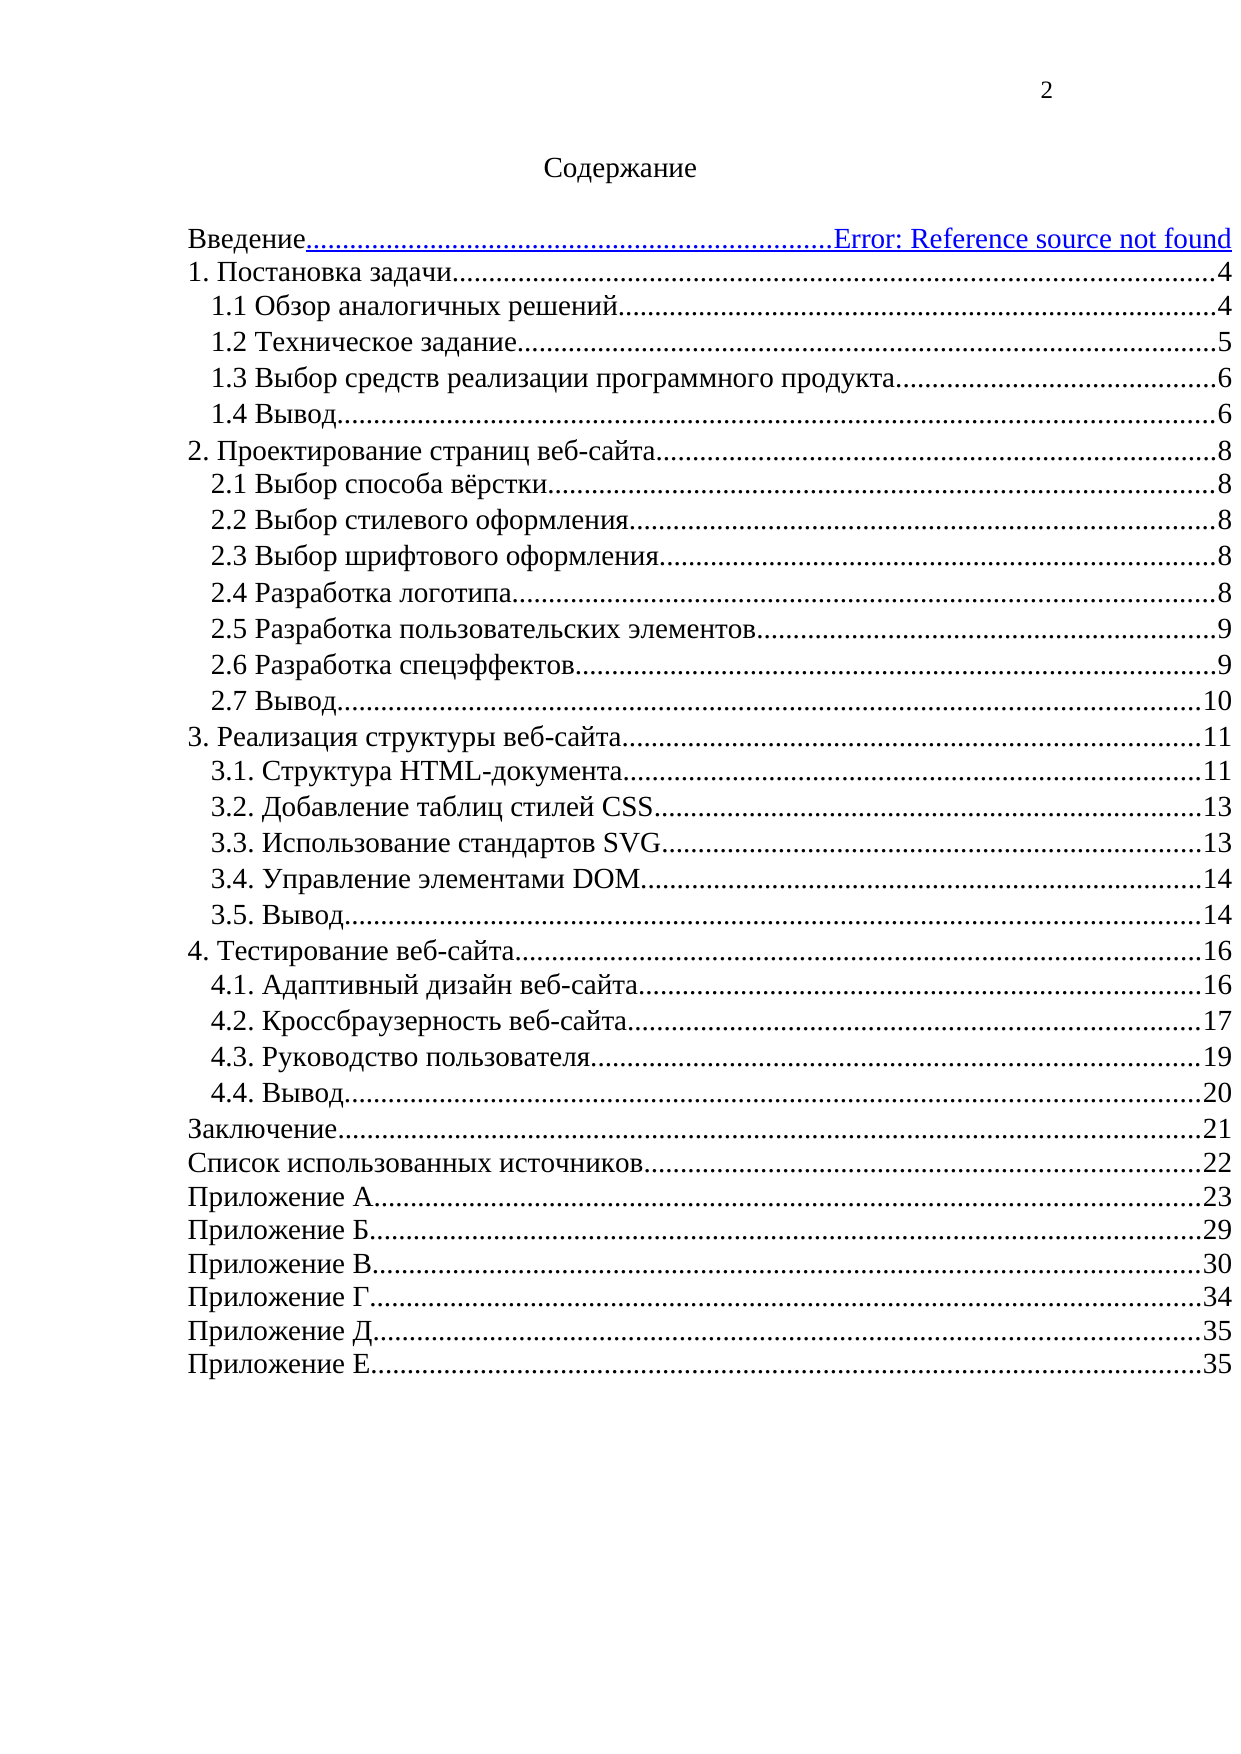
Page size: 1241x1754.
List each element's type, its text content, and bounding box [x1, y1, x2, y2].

text 2.4 Разработка логотипа 8 [211, 575, 1053, 608]
text Приложение А 23 [187, 1179, 1053, 1212]
text 1.4 Вывод 6 [211, 397, 1053, 430]
text 2.5 Разработка пользовательских элементов 9 [211, 611, 1053, 644]
text 3.1. Структура HTML-документа 11 [211, 753, 1053, 786]
text 2.7 Вывод 10 [211, 683, 1053, 717]
text 3.2. Добавление таблиц стилей CSS 13 [211, 789, 1053, 822]
text 4. Тестирование веб-сайта 16 [187, 933, 1053, 967]
text Приложение Д 35 [187, 1313, 1053, 1346]
text 1. Постановка задачи 4 [187, 254, 1053, 288]
text 3.4. Управление элементами DOM 14 [211, 861, 1053, 895]
text 2.1 Выбор способа вёрстки 8 [211, 466, 1053, 500]
text 1.2 Техническое задание 5 [211, 324, 1053, 358]
text 4.3. Руководство пользователя 19 [211, 1039, 1053, 1073]
text Приложение В 30 [187, 1246, 1053, 1279]
text 4.1. Адаптивный дизайн веб-сайта 16 [211, 967, 1053, 1001]
text Приложение Б 29 [187, 1212, 1053, 1246]
text 1.3 Выбор средств реализации программного продукта 6 [211, 360, 1053, 394]
text 2.2 Выбор стилевого оформления 8 [211, 502, 1053, 536]
text Введение 3 [187, 221, 1053, 254]
text 2. Проектирование страниц веб-сайта 8 [187, 433, 1053, 466]
text 4.4. Вывод 20 [211, 1076, 1053, 1109]
text 3.3. Использование стандартов SVG 13 [211, 825, 1053, 859]
text Заключение 21 [187, 1112, 1053, 1145]
text 2.6 Разработка спецэффектов 9 [211, 647, 1053, 681]
text 4.2. Кроссбраузерность веб-сайта 17 [211, 1003, 1053, 1037]
text 3.5. Вывод. 14 [211, 897, 1053, 931]
text Список использованных источников 22 [187, 1145, 1053, 1179]
text 2.3 Выбор шрифтового оформления 8 [211, 538, 1053, 572]
text Содержание [187, 150, 1053, 183]
text Приложение Е 35 [187, 1346, 1053, 1380]
text 1.1 Обзор аналогичных решений 4 [211, 288, 1053, 322]
text Приложение Г 34 [187, 1279, 1053, 1313]
text 3. Реализация структуры веб-сайта 11 [187, 719, 1053, 753]
